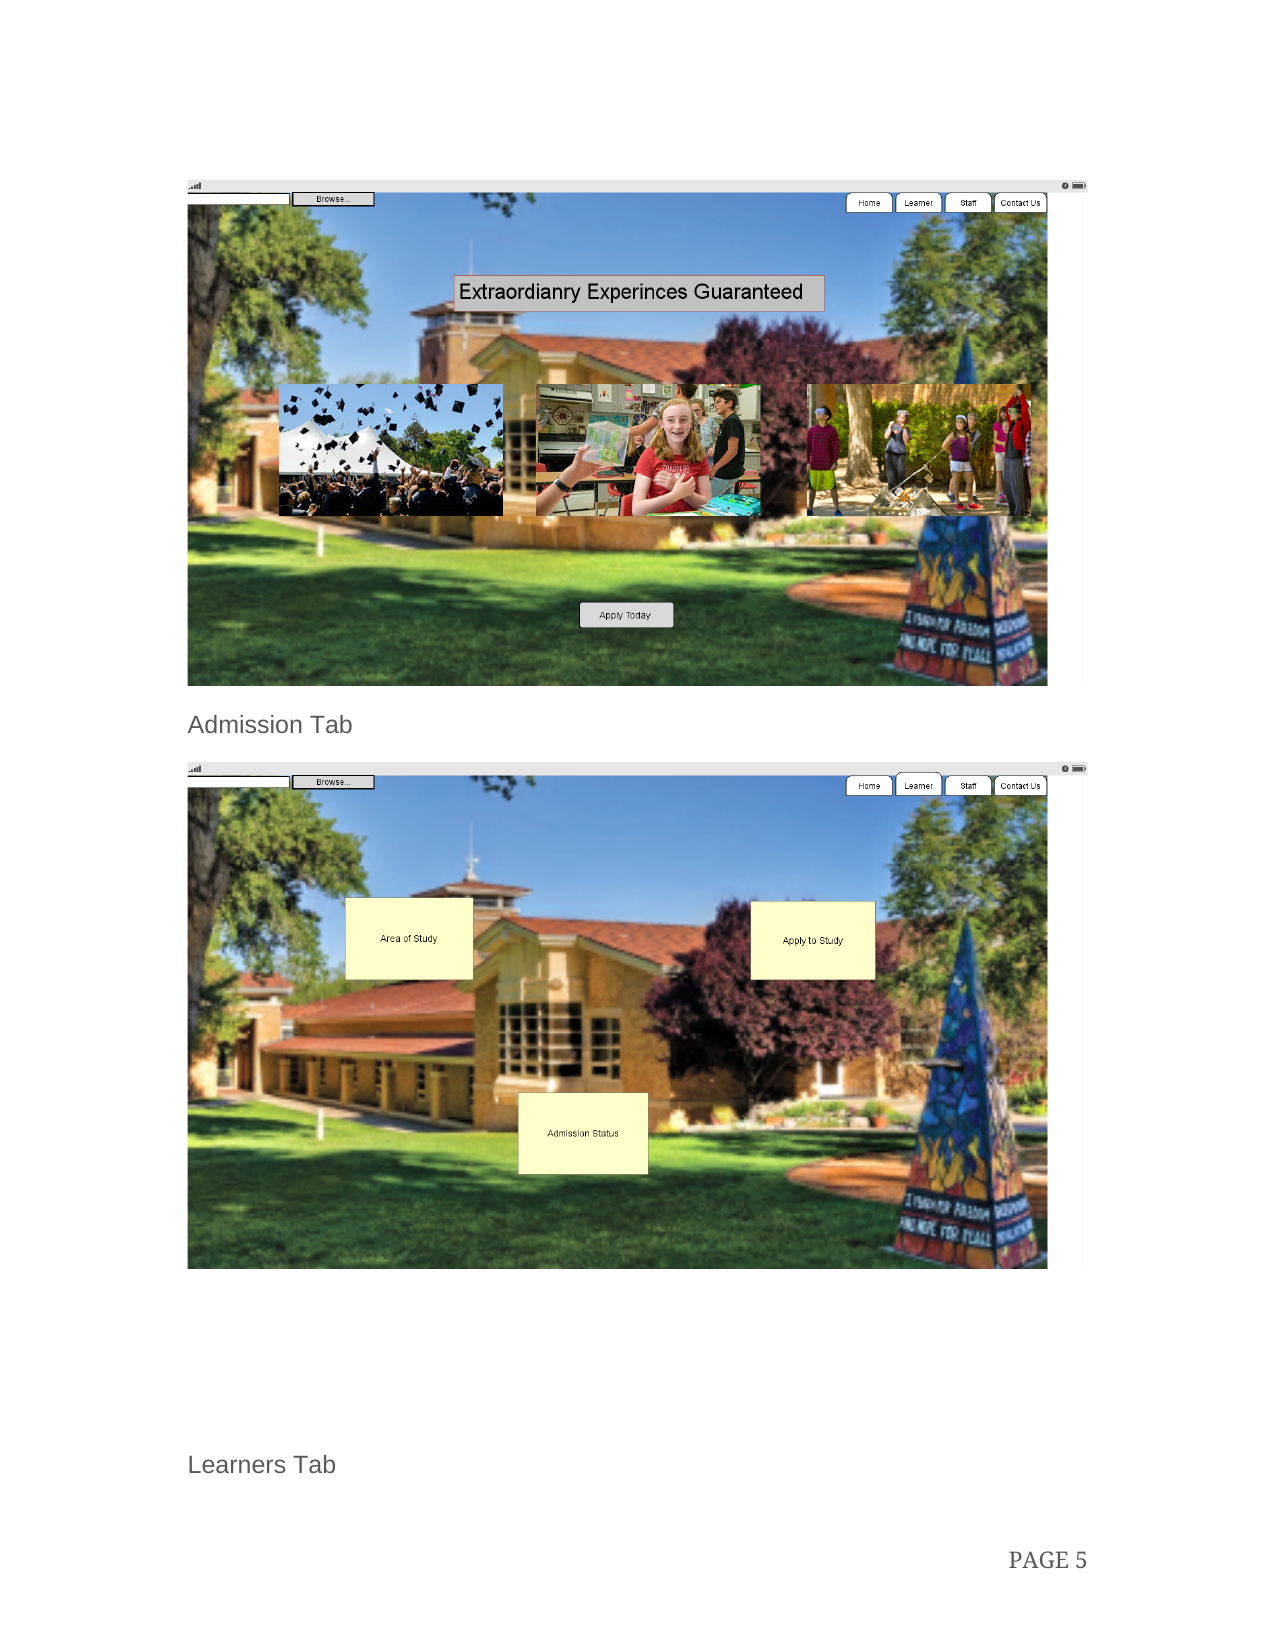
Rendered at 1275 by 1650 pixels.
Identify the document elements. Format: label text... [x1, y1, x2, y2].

text Admission Tab [187, 710, 1087, 739]
picture [187, 180, 1088, 686]
text Learners Tab [187, 1449, 1087, 1478]
picture [187, 762, 1088, 1269]
